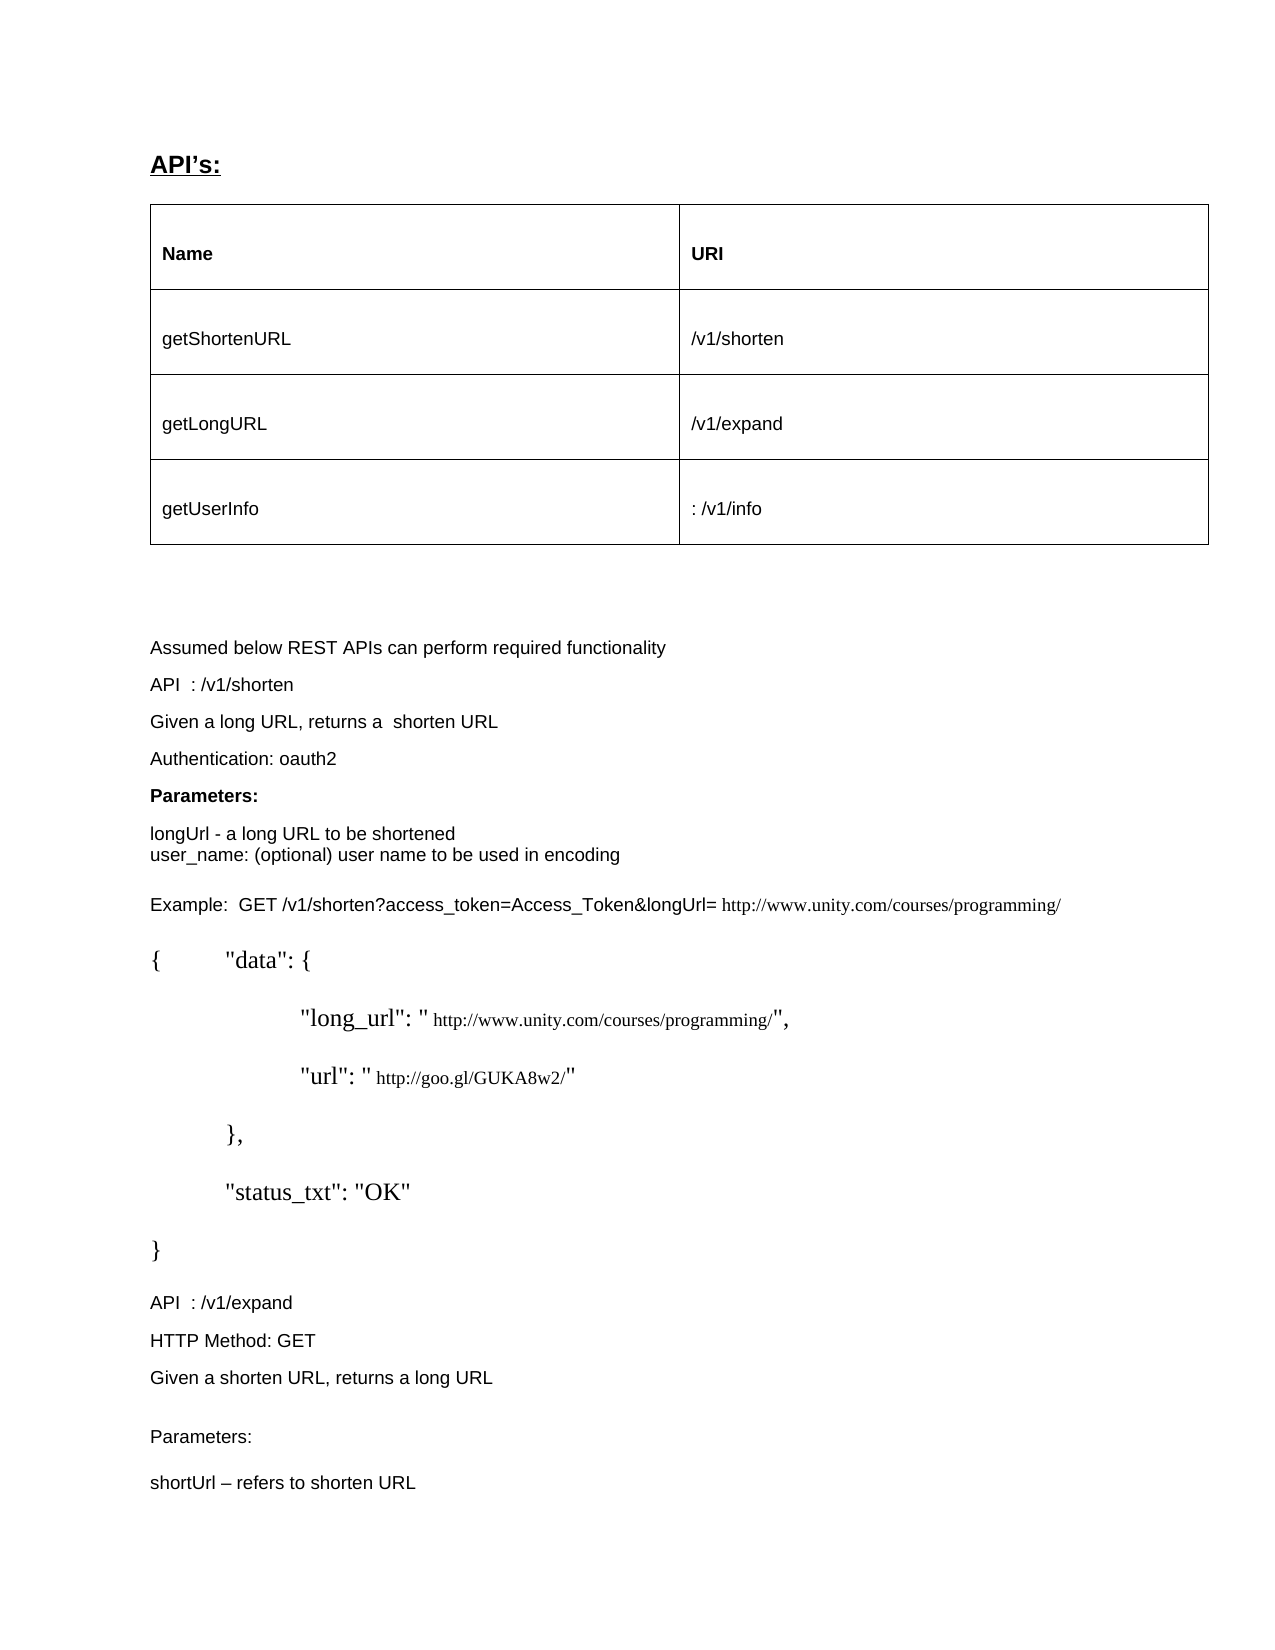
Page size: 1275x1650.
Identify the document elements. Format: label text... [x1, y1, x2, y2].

table_header URI [680, 205, 1208, 289]
text "long_url": " http://www.unity.com/courses/programming/", [150, 1003, 1125, 1032]
text }, [150, 1119, 1125, 1148]
text Parameters: [150, 1426, 1125, 1447]
table_cell getUserInfo [151, 460, 679, 544]
text user_name: (optional) user name to be used in encoding [150, 844, 1125, 866]
text longUrl - a long URL to be shortened [150, 822, 1125, 844]
text API : /v1/shorten [150, 674, 1125, 695]
text } [150, 1235, 1125, 1263]
text shortUrl – refers to shorten URL [150, 1472, 1125, 1494]
text "url": " http://goo.gl/GUKA8w2/" [150, 1061, 1125, 1090]
table_cell getLongURL [151, 375, 679, 459]
table_cell getShortenURL [151, 290, 679, 374]
table_cell : /v1/info [680, 460, 1208, 544]
text Parameters: [150, 785, 1125, 807]
text Given a long URL, returns a shorten URL [150, 711, 1125, 732]
table_cell /v1/shorten [680, 290, 1208, 374]
text "status_txt": "OK" [150, 1177, 1125, 1206]
text API’s: [150, 150, 1125, 179]
text { "data": { [150, 945, 1125, 974]
table_cell /v1/expand [680, 375, 1208, 459]
text Given a shorten URL, returns a long URL [150, 1367, 1125, 1388]
text HTTP Method: GET [150, 1329, 1125, 1351]
text Assumed below REST APIs can perform required functionality [150, 636, 1125, 658]
text Authentication: oauth2 [150, 748, 1125, 769]
table_header Name [151, 205, 679, 289]
text Example: GET /v1/shorten?access_token=Access_Token&longUrl= http://www.unity.com/courses/programming/ [150, 894, 1125, 916]
text API : /v1/expand [150, 1292, 1125, 1314]
